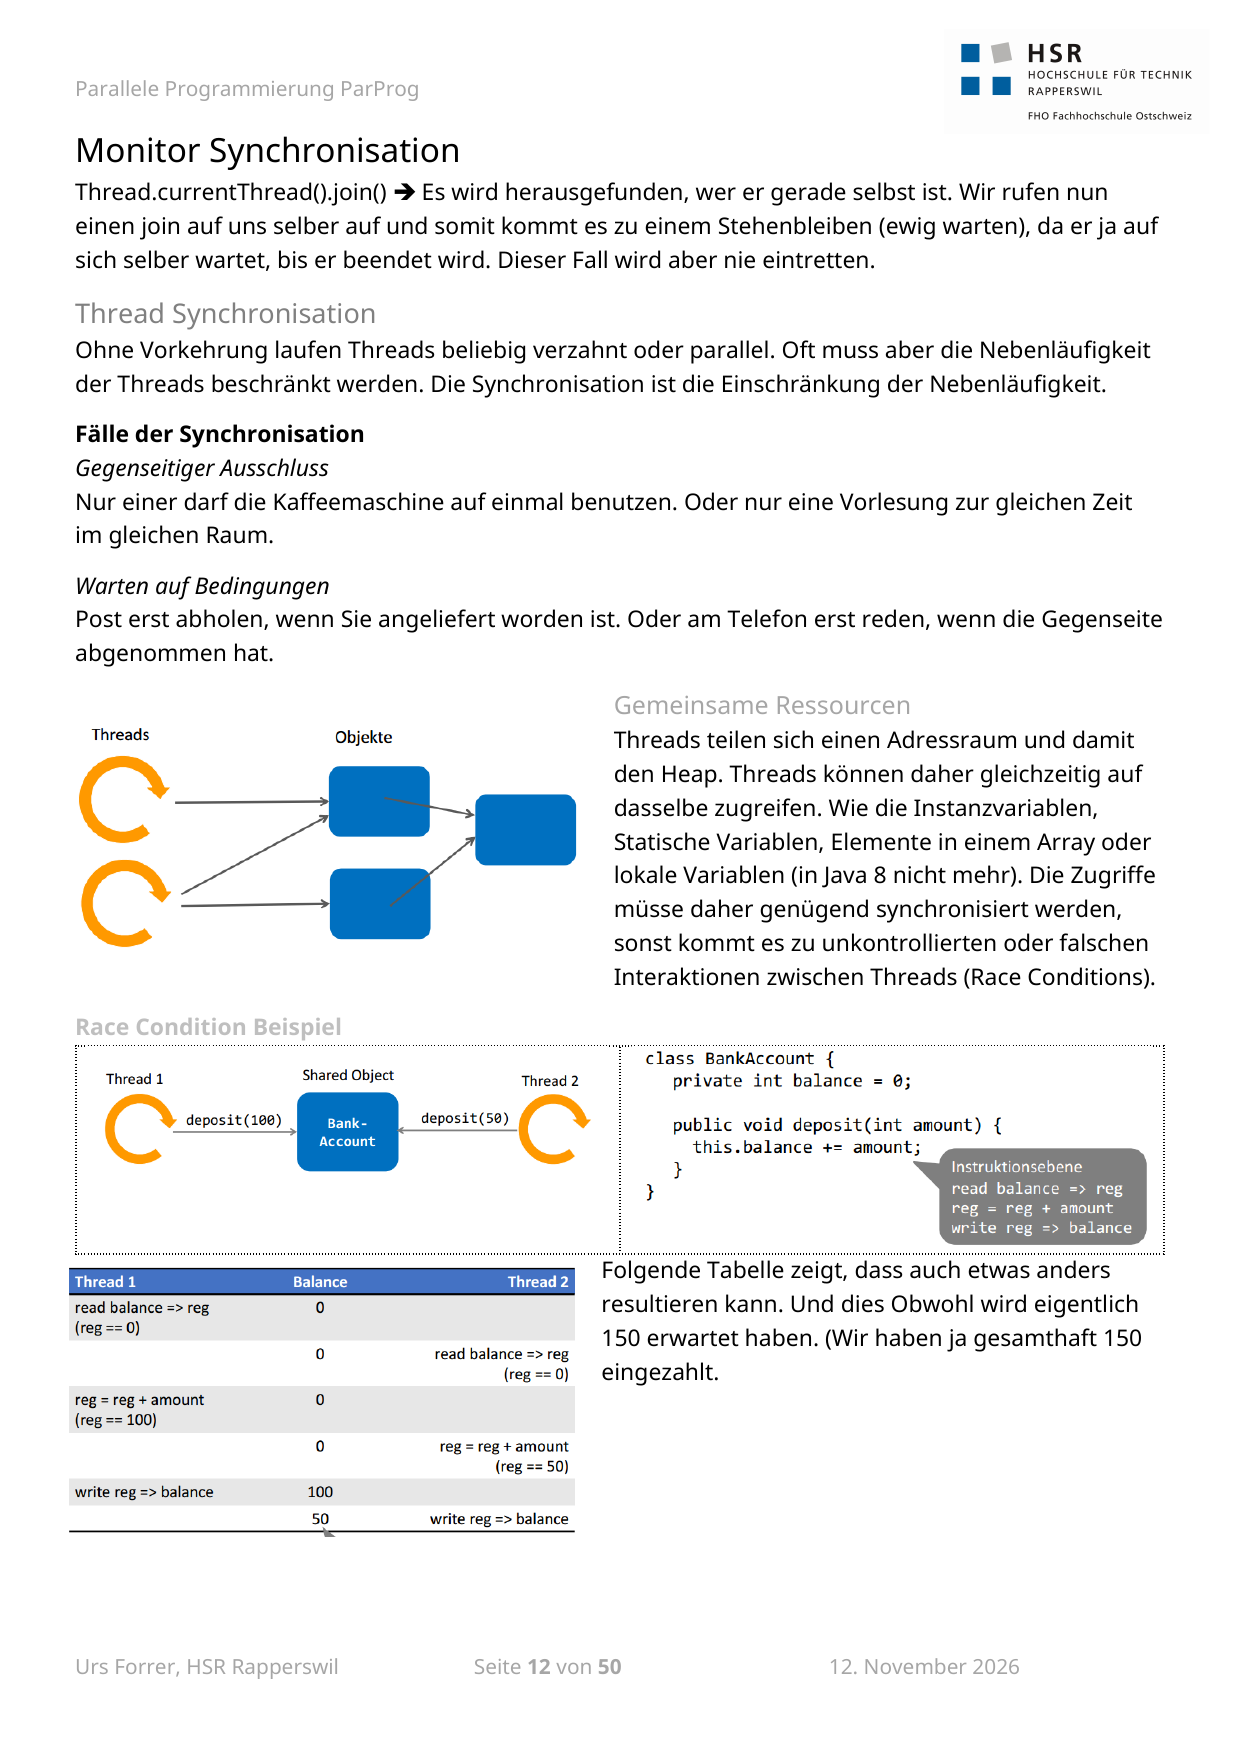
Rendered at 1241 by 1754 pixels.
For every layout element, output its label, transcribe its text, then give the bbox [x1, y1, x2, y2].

table_header [1153, 1045, 1164, 1252]
subtitle Monitor Synchronisation [75, 127, 1165, 173]
picture [62, 1259, 583, 1537]
picture [631, 1046, 1153, 1253]
picture [87, 1046, 609, 1180]
subtitle Thread Synchronisation [75, 294, 1165, 331]
text Thread.currentThread().join() Es wird herausgefunden, wer er gerade selbst ist. Wir rufen nun einen join auf uns selber auf und somit kommt es zu einem Stehenbleiben (ewig warten), da er ja auf sich selber wartet, bis er beendet wird. Dieser Fall wird aber nie eintretten. [75, 176, 1165, 275]
subtitle Gemeinsame Ressourcen [75, 688, 1165, 722]
subtitle Race Condition Beispiel [75, 1011, 1165, 1042]
picture [943, 29, 1210, 134]
text Warten auf Bedingungen Post erst abholen, wenn Sie angeliefert worden ist. Oder am Telefon erst reden, wenn die Gegenseite abgenommen hat. [75, 570, 1165, 668]
text Fälle der Synchronisation Gegenseitiger Ausschluss Nur einer darf die Kaffeemaschine auf einmal benutzen. Oder nur eine Vorlesung zur gleichen Zeit im gleichen Raum. [75, 418, 1165, 551]
picture [75, 721, 595, 968]
text Ohne Vorkehrung laufen Threads beliebig verzahnt oder parallel. Oft muss aber die Nebenläufigkeit der Threads beschränkt werden. Die Synchronisation ist die Einschränkung der Nebenläufigkeit. [75, 334, 1165, 399]
table_header [620, 1045, 631, 1252]
table_header [76, 1045, 620, 1252]
text Folgende Tabelle zeigt, dass auch etwas anders resultieren kann. Und dies Obwohl wird eigentlich 150 erwartet haben. (Wir haben ja gesamthaft 150 eingezahlt. [75, 1254, 1165, 1387]
